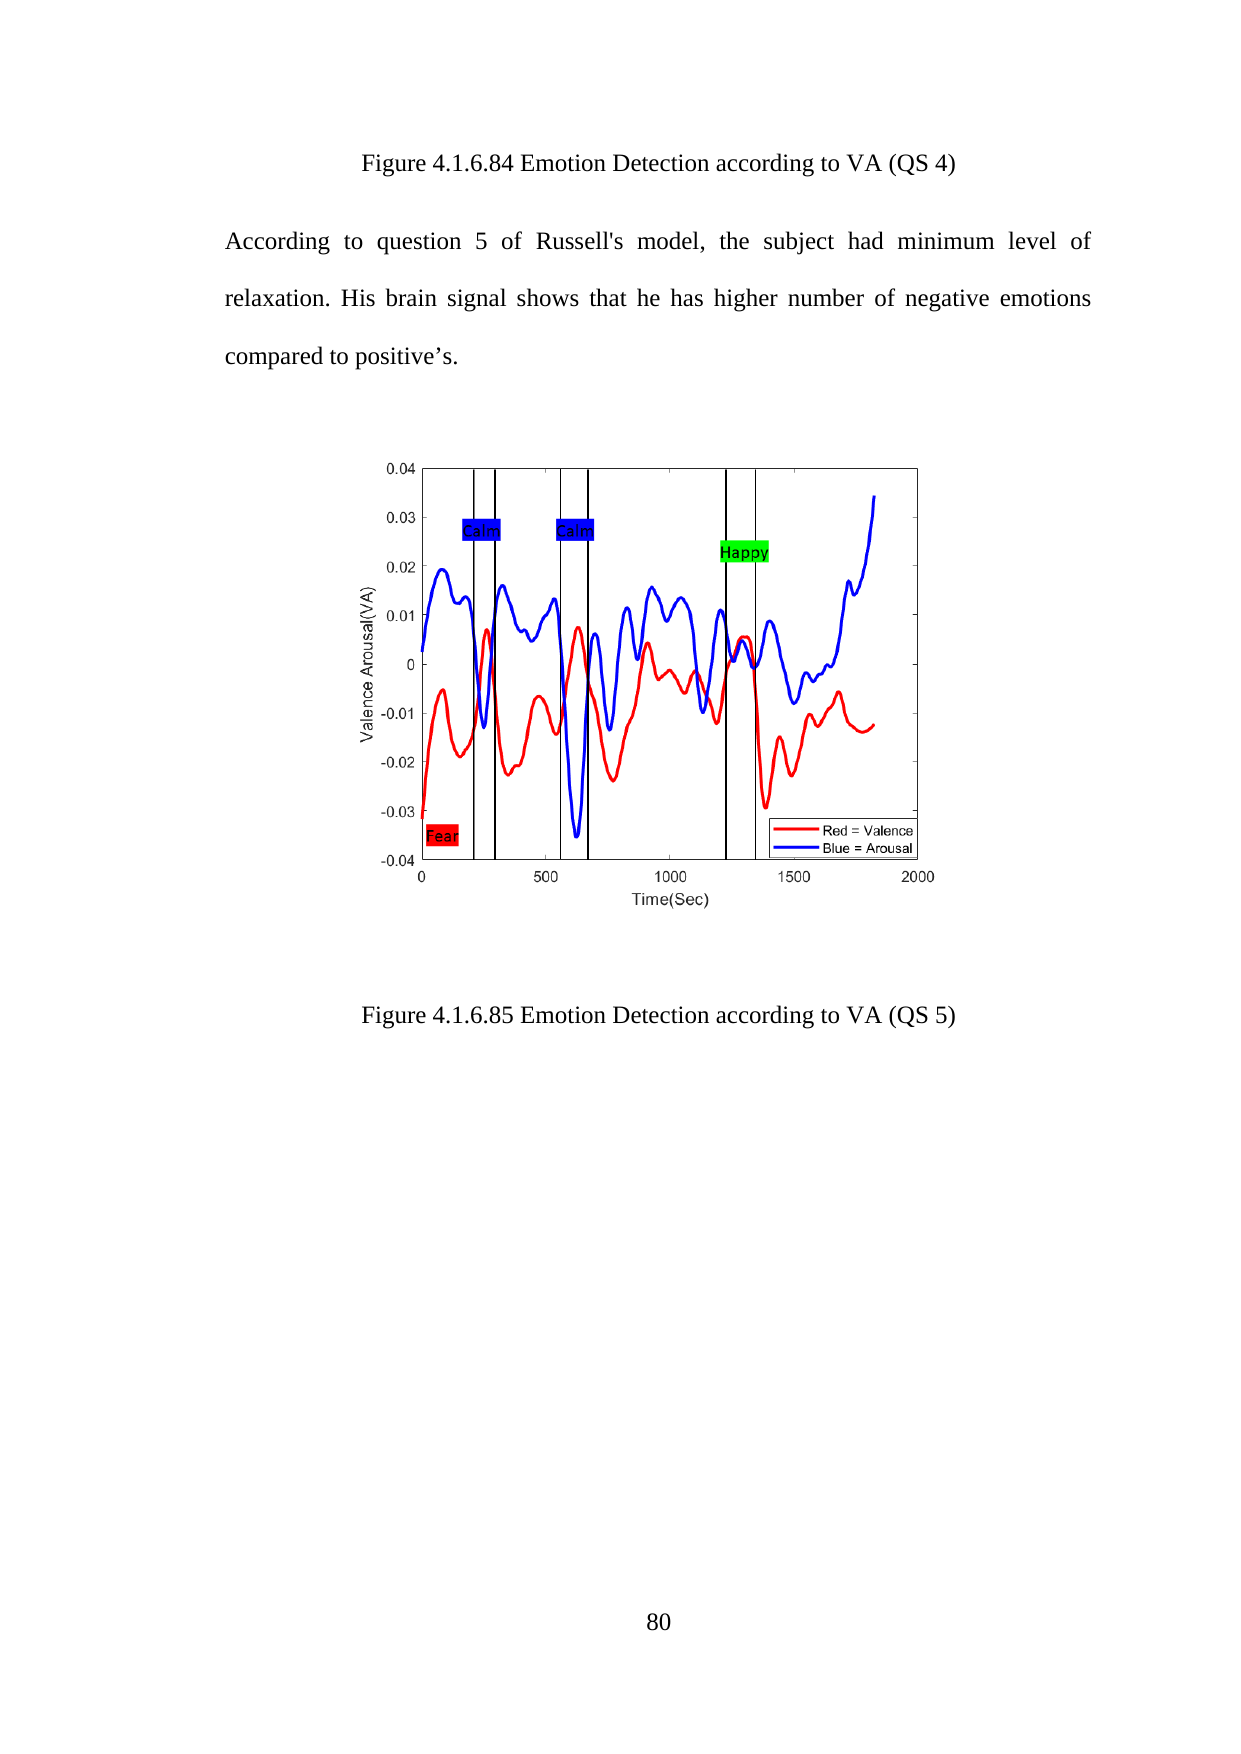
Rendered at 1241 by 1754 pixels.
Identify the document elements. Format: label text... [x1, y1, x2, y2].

text According to question 5 of Russell's model, the subject had minimum level of relaxation. His brain signal shows that he has higher number of negative emotions compared to positive’s. [224, 226, 1092, 370]
picture [171, 402, 1146, 951]
